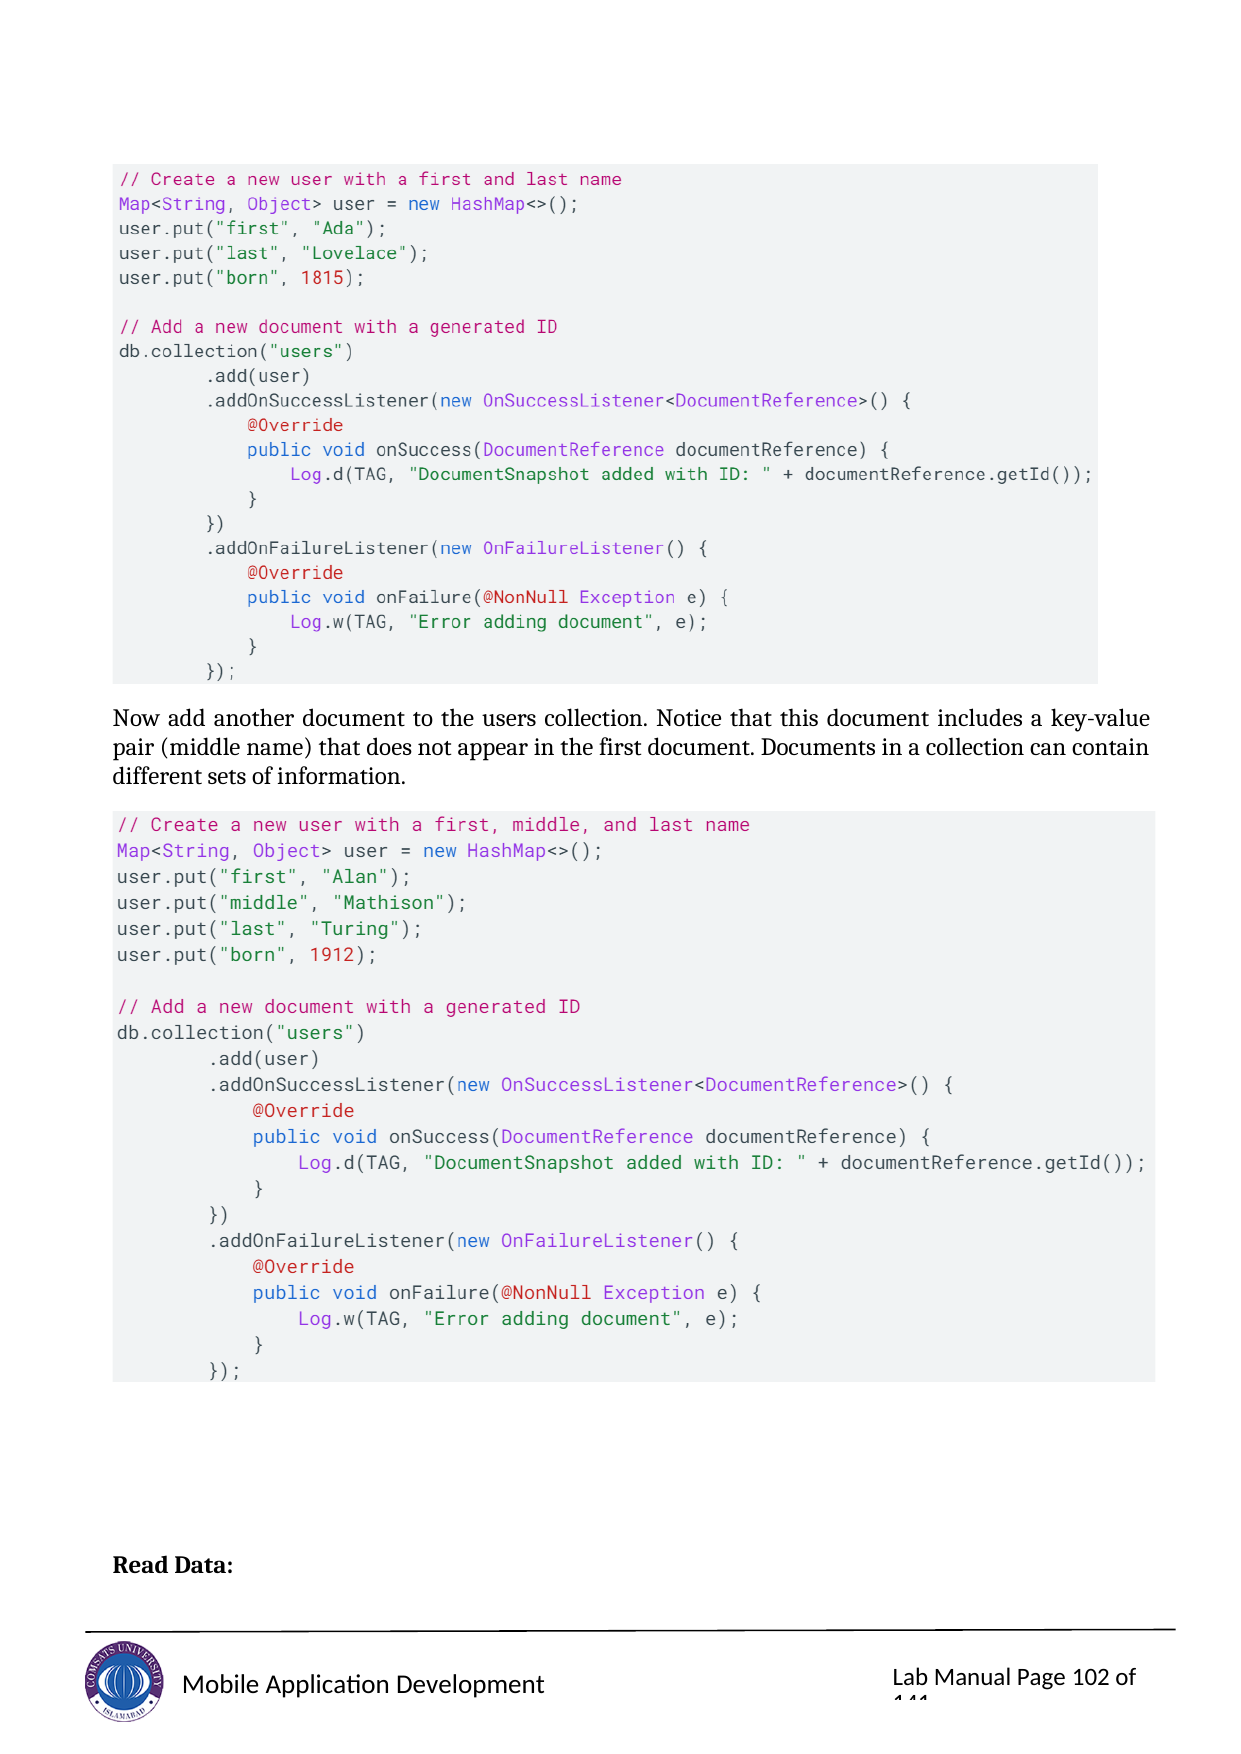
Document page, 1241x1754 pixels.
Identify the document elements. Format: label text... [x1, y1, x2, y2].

subtitle Read Data: [112, 1551, 1240, 1580]
picture [85, 1641, 165, 1722]
picture [112, 811, 1156, 1382]
text Now add another document to the users collection. Notice that this document includes a key-value pair (middle name) that does not appear in the first document. Documents in a collection can contain different sets of information. [112, 704, 1152, 790]
picture [112, 164, 1098, 684]
